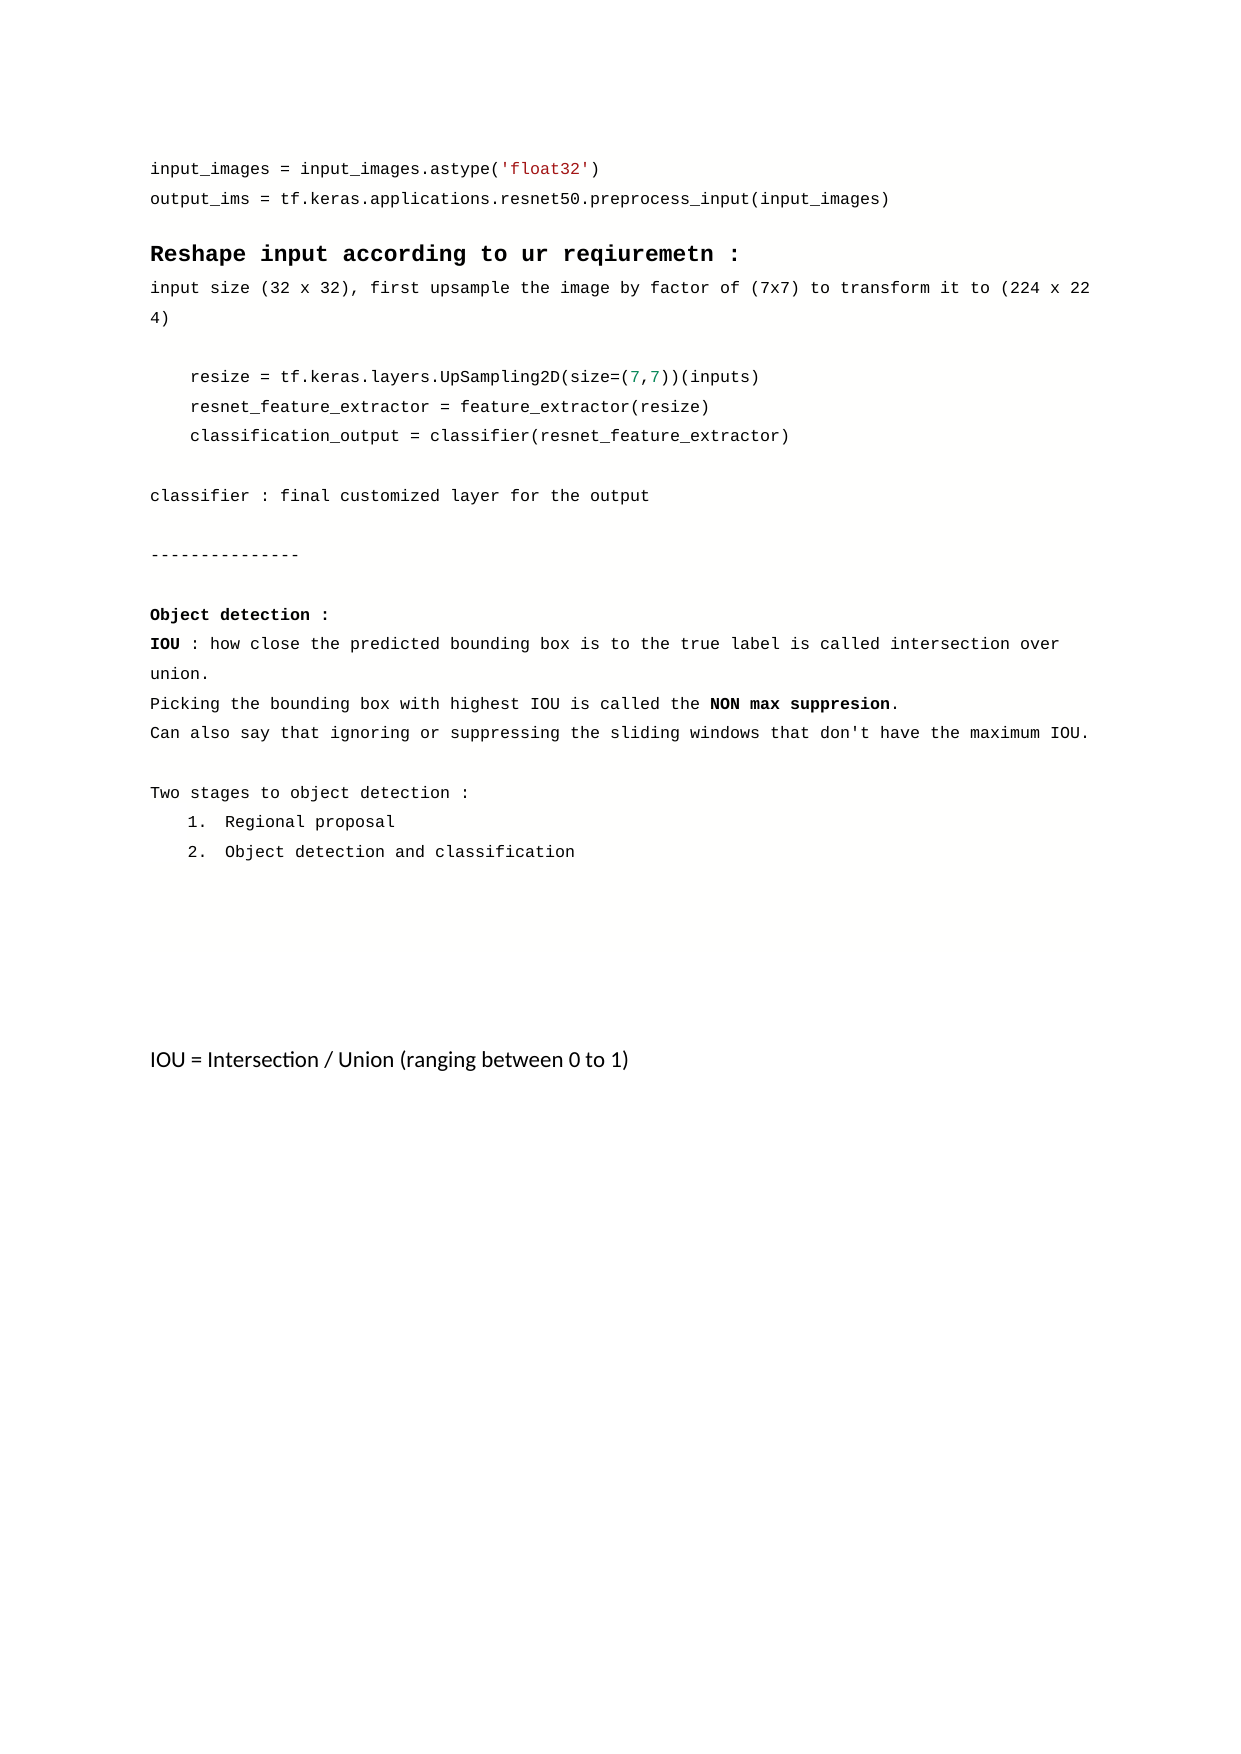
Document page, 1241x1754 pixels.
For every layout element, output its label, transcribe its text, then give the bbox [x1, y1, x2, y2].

text Reshape input according to ur reqiuremetn : [150, 239, 1090, 269]
text IOU : how close the predicted bounding box is to the true label is called intersection over union. [150, 625, 1090, 684]
text resnet_feature_extractor = feature_extractor(resize) [150, 387, 1090, 417]
text input size (32 x 32), first upsample the image by factor of (7x7) to transform it to (224 x 224) [150, 269, 1090, 328]
list Object detection and classification [187, 833, 1090, 862]
text Picking the bounding box with highest IOU is called the NON max suppresion. [150, 684, 1090, 714]
text classifier : final customized layer for the output [150, 477, 1090, 506]
text Can also say that ignoring or suppressing the sliding windows that don't have the maximum IOU. [150, 714, 1090, 744]
text IOU = Intersection / Union (ranging between 0 to 1) [150, 1045, 1090, 1073]
text --------------- [150, 536, 1090, 566]
list Regional proposal [187, 803, 1090, 833]
text classification_output = classifier(resnet_feature_extractor) [150, 417, 1090, 447]
text output_ims = tf.keras.applications.resnet50.preprocess_input(input_images) [150, 180, 1090, 209]
text resize = tf.keras.layers.UpSampling2D(size=(7,7))(inputs) [150, 358, 1090, 387]
text Object detection : [150, 595, 1090, 625]
text Two stages to object detection : [150, 773, 1090, 803]
text input_images = input_images.astype('float32') [150, 150, 1090, 180]
